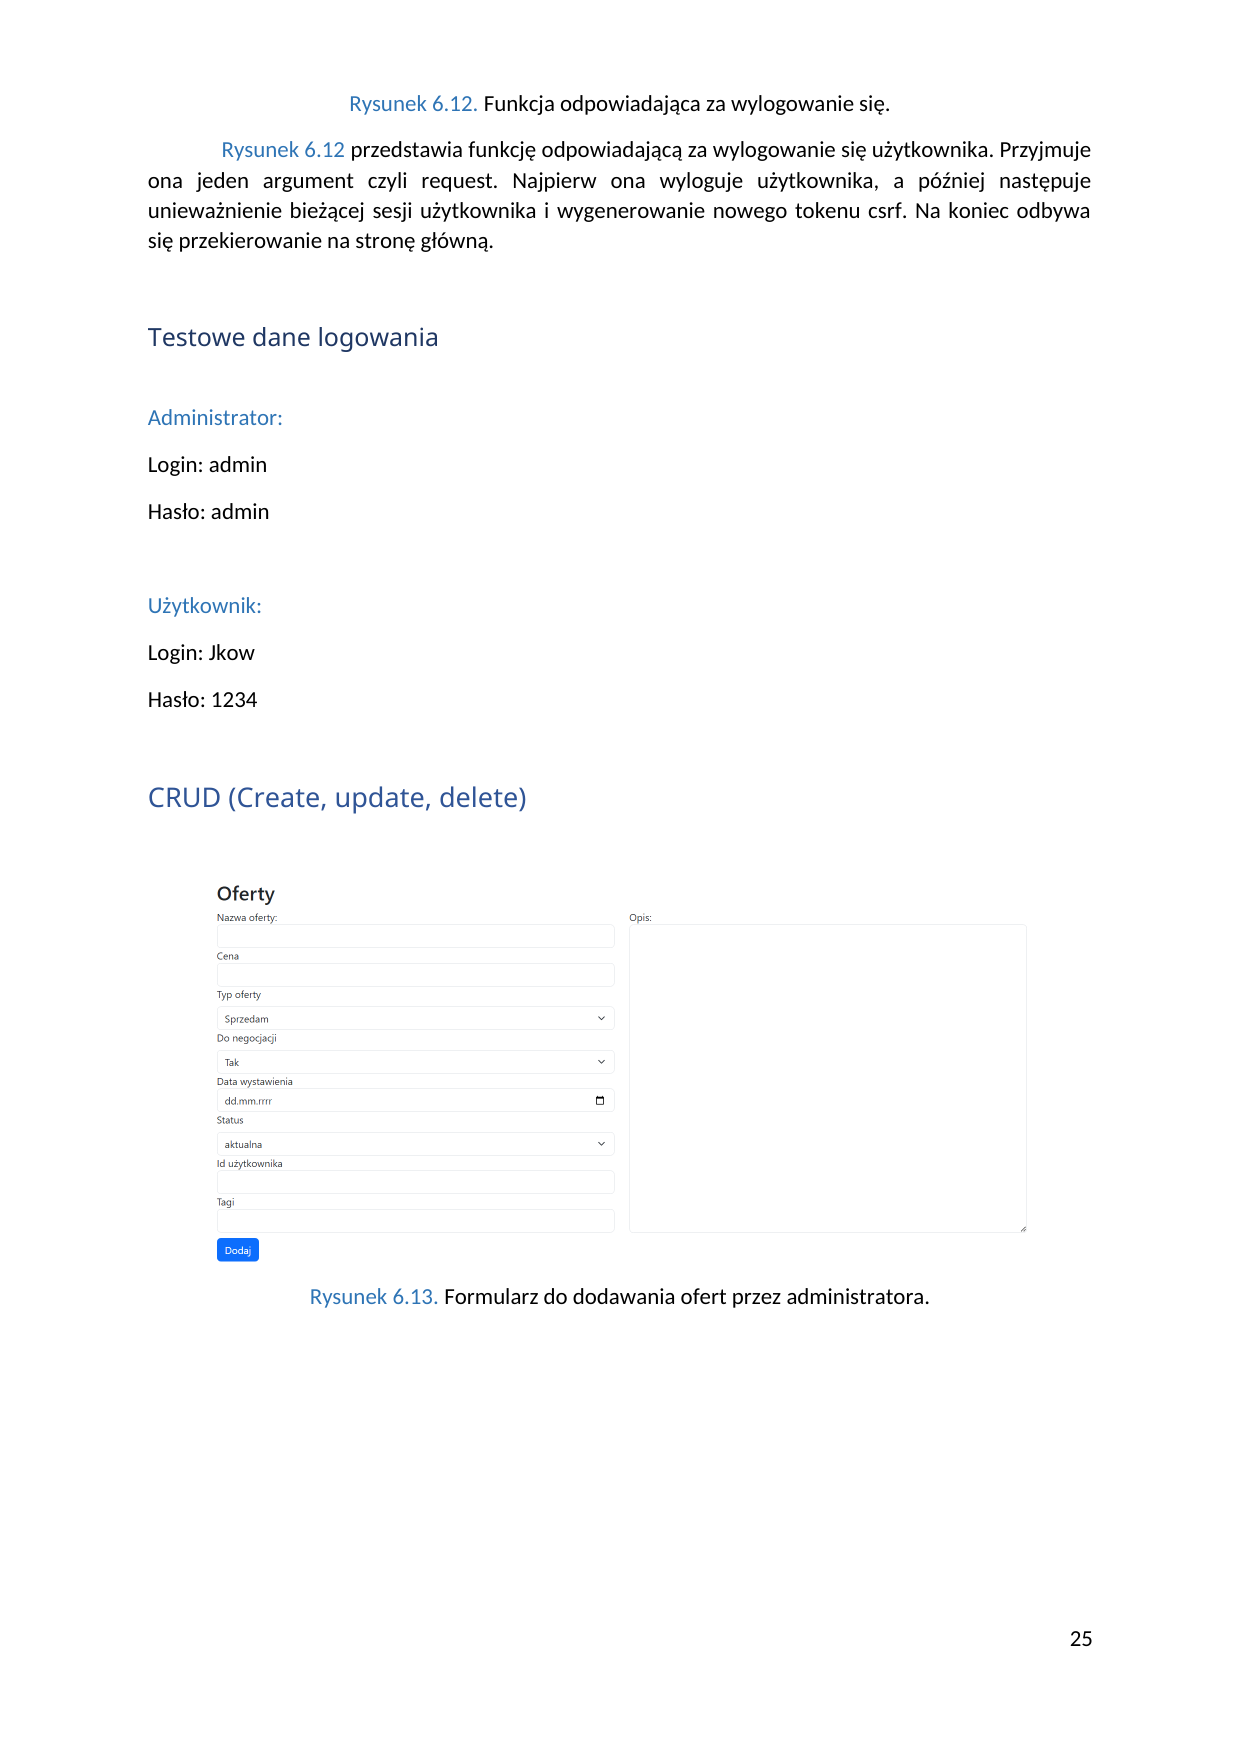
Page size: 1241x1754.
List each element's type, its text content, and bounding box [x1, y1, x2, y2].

text Administrator: [148, 403, 1093, 432]
text Login: Jkow [148, 638, 1093, 666]
text Hasło: 1234 [148, 685, 1093, 713]
text Użytkownik: [148, 591, 1093, 619]
text Rysunek 6.13. Formularz do dodawania ofert przez administratora. [148, 1282, 1093, 1310]
text Login: admin [148, 450, 1093, 478]
text Rysunek 6.12. Funkcja odpowiadająca za wylogowanie się. [148, 89, 1093, 117]
text Hasło: admin [148, 497, 1093, 525]
text Rysunek 6.12 przedstawia funkcję odpowiadającą za wylogowanie się użytkownika. Przyjmuje ona jeden argument czyli request. Najpierw ona wyloguje użytkownika, a później następuje unieważnienie bieżącej sesji użytkownika i wygenerowanie nowego tokenu csrf. Na koniec odbywa się przekierowanie na stronę główną. [148, 136, 1093, 254]
picture [147, 865, 1093, 1264]
subtitle CRUD (Create, update, delete) [148, 778, 1093, 815]
subtitle Testowe dane logowania [148, 320, 1093, 354]
